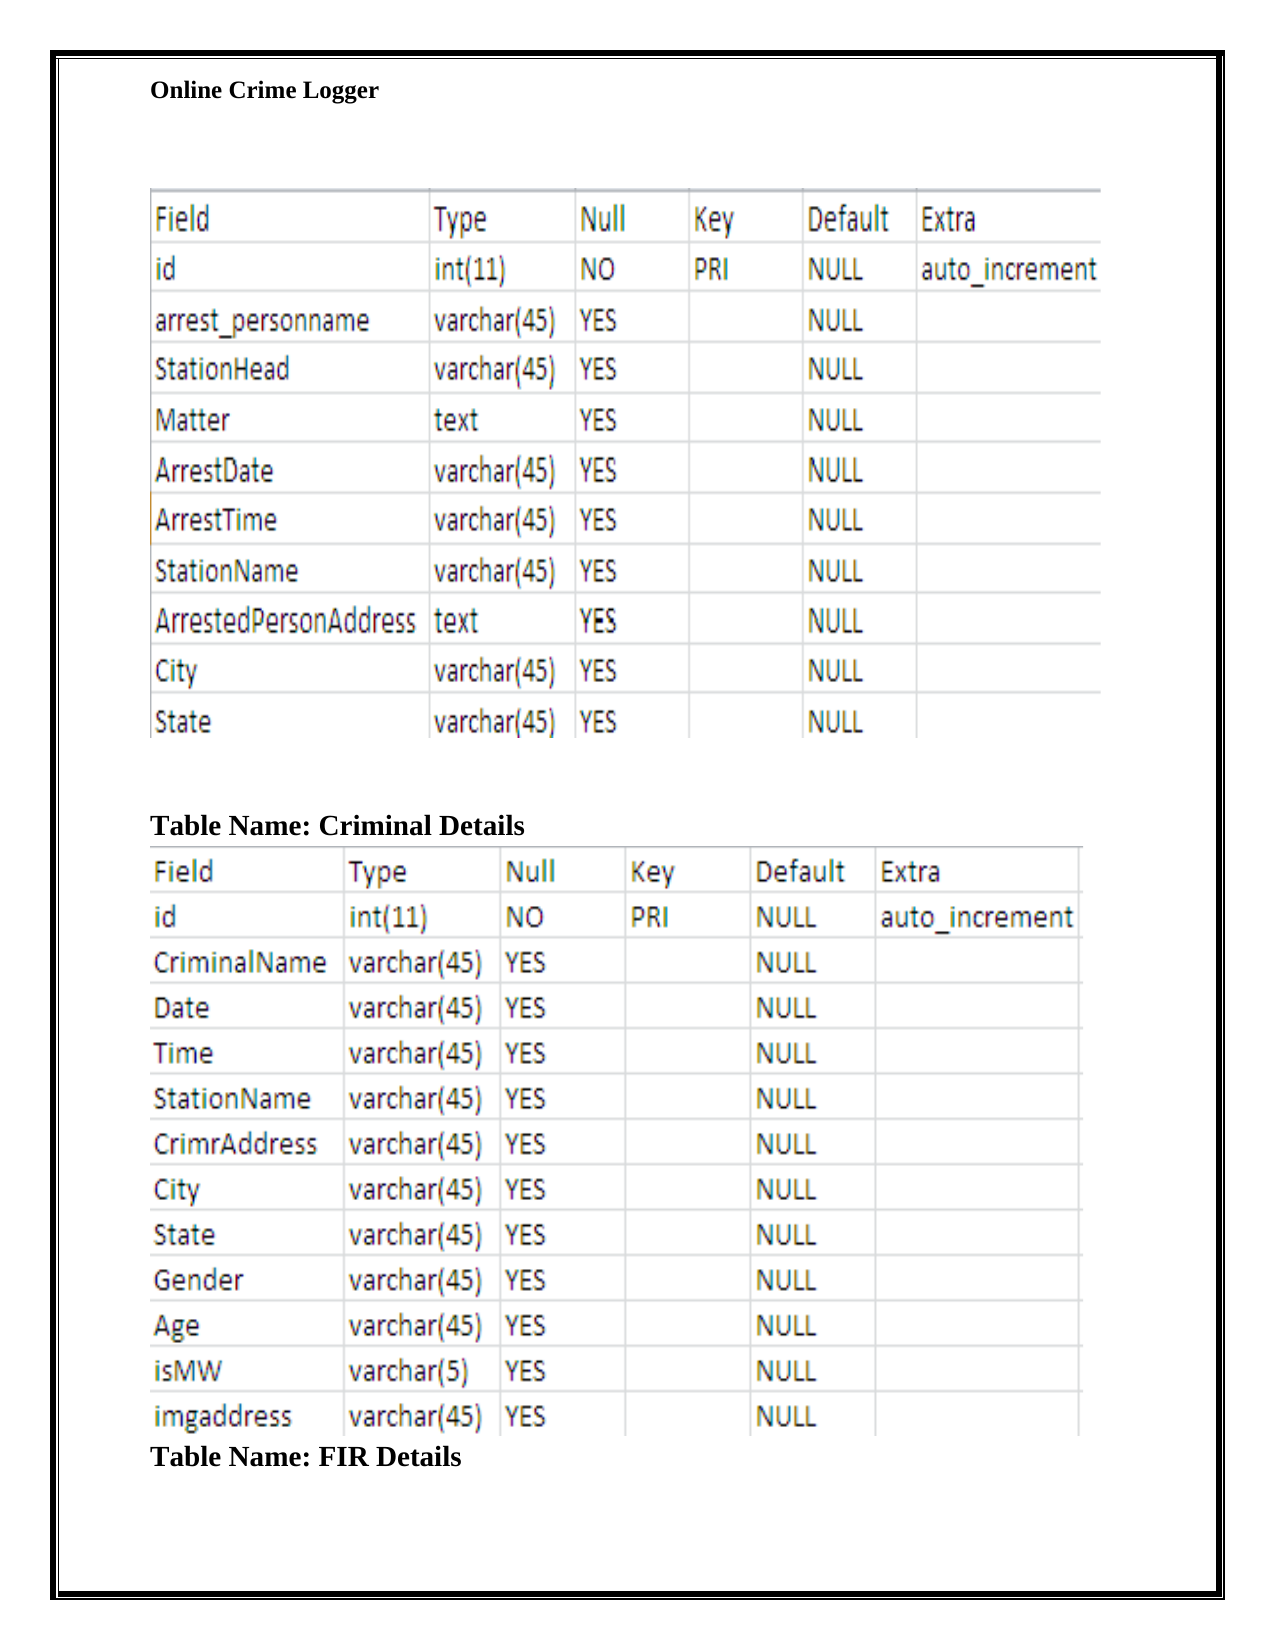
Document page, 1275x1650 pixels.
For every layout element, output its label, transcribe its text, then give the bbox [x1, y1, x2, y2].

text Table Name: Criminal Details [150, 808, 1125, 842]
picture [150, 846, 1084, 1436]
picture [150, 188, 1101, 738]
text Table Name: FIR Details [150, 1439, 1125, 1473]
